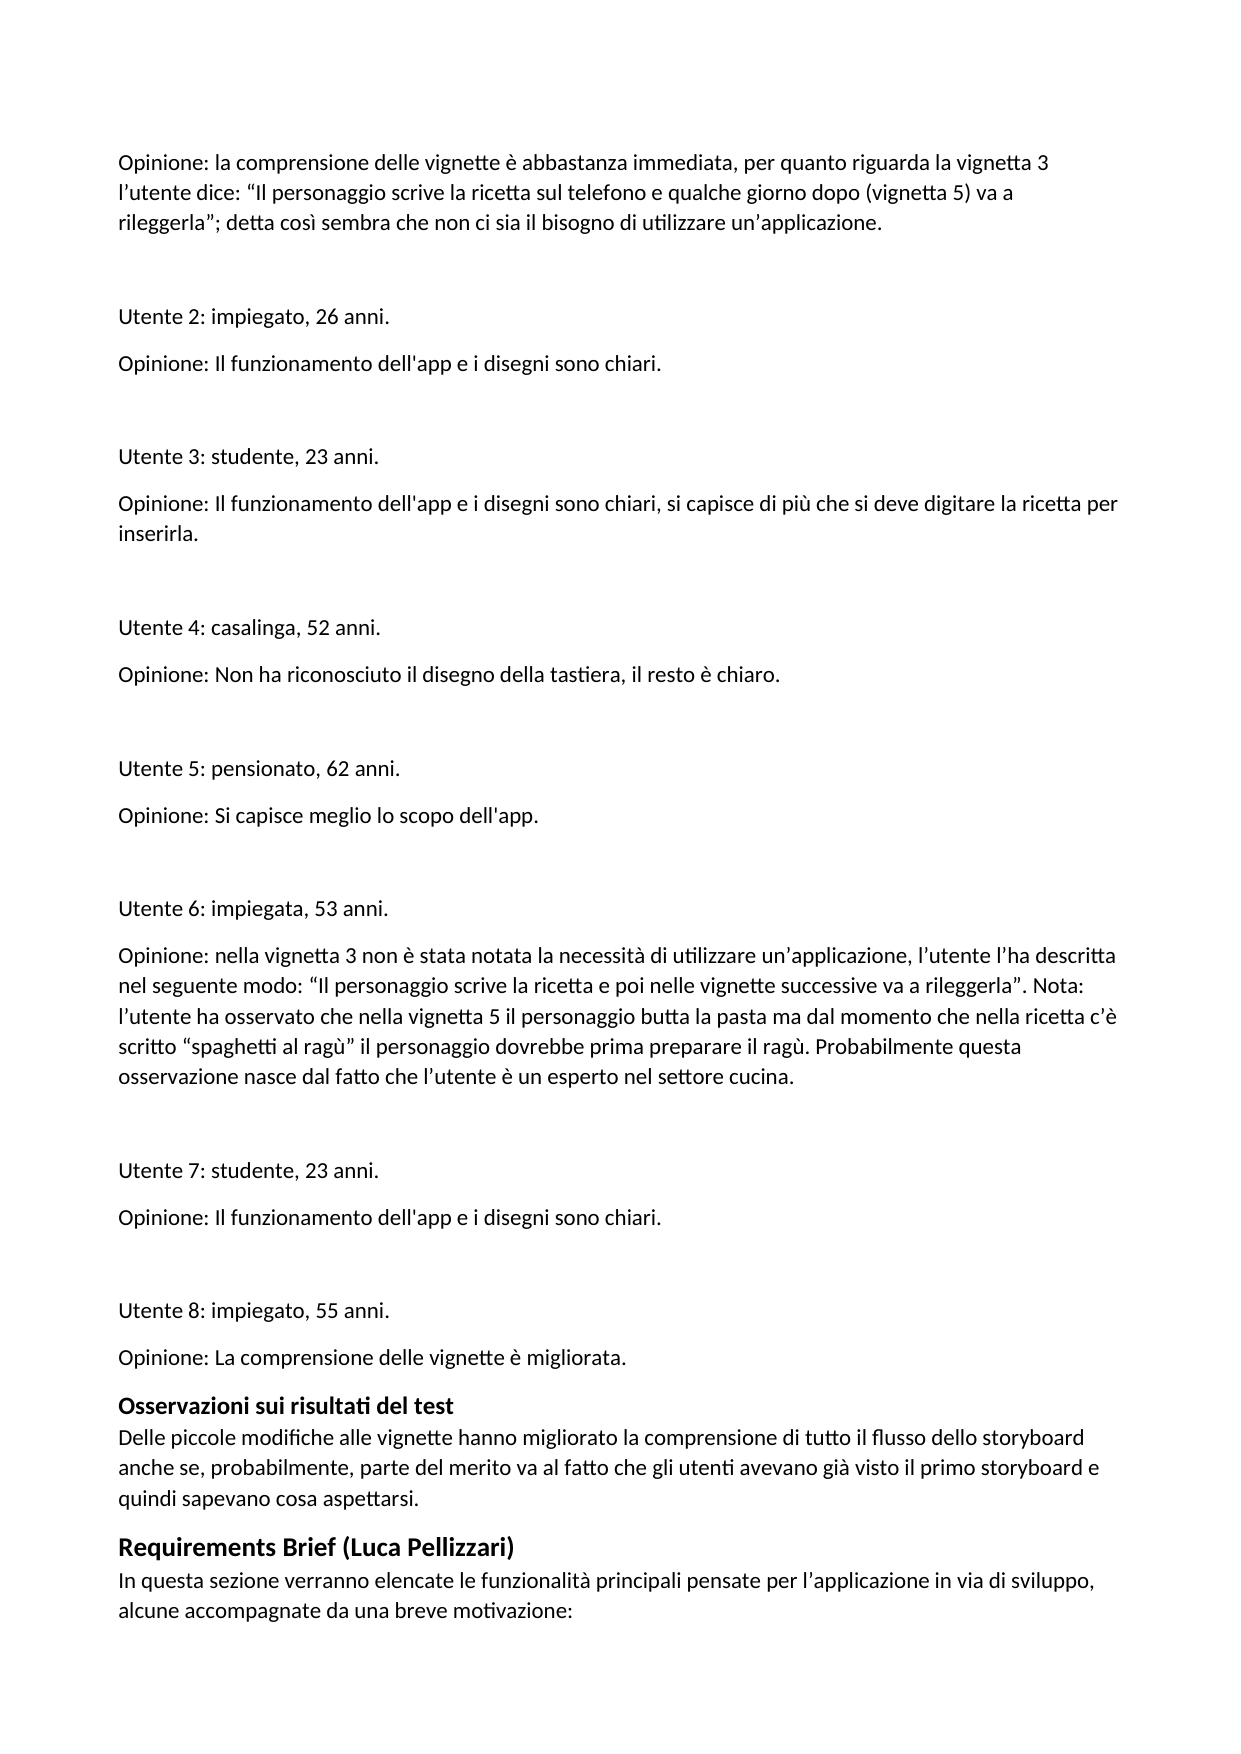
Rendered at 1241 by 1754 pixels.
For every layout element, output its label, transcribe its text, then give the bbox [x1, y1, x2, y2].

subtitle Requirements Brief (Luca Pellizzari) [118, 1531, 1122, 1563]
text Opinione: Il funzionamento dell'app e i disegni sono chiari. [118, 1203, 1122, 1231]
text Utente 7: studente, 23 anni. [118, 1156, 1122, 1184]
text Utente 4: casalinga, 52 anni. [118, 613, 1122, 641]
text Opinione: La comprensione delle vignette è migliorata. [118, 1343, 1122, 1371]
subtitle Osservazioni sui risultati del test [118, 1390, 1122, 1421]
text Opinione: Non ha riconosciuto il disegno della tastiera, il resto è chiaro. [118, 660, 1122, 688]
text Opinione: Si capisce meglio lo scopo dell'app. [118, 801, 1122, 829]
text Delle piccole modifiche alle vignette hanno migliorato la comprensione di tutto il flusso dello storyboard anche se, probabilmente, parte del merito va al fatto che gli utenti avevano già visto il primo storyboard e quindi sapevano cosa aspettarsi. [118, 1423, 1122, 1512]
text Opinione: Il funzionamento dell'app e i disegni sono chiari, si capisce di più che si deve digitare la ricetta per inserirla. [118, 489, 1122, 547]
text Utente 2: impiegato, 26 anni. [118, 302, 1122, 330]
text Utente 6: impiegata, 53 anni. [118, 894, 1122, 922]
text Opinione: la comprensione delle vignette è abbastanza immediata, per quanto riguarda la vignetta 3 l’utente dice: “Il personaggio scrive la ricetta sul telefono e qualche giorno dopo (vignetta 5) va a rileggerla”; detta così sembra che non ci sia il bisogno di utilizzare un’applicazione. [118, 148, 1122, 236]
text In questa sezione verranno elencate le funzionalità principali pensate per l’applicazione in via di sviluppo, alcune accompagnate da una breve motivazione: [118, 1566, 1122, 1624]
text Opinione: nella vignetta 3 non è stata notata la necessità di utilizzare un’applicazione, l’utente l’ha descritta nel seguente modo: “Il personaggio scrive la ricetta e poi nelle vignette successive va a rileggerla”. Nota: l’utente ha osservato che nella vignetta 5 il personaggio butta la pasta ma dal momento che nella ricetta c’è scritto “spaghetti al ragù” il personaggio dovrebbe prima preparare il ragù. Probabilmente questa osservazione nasce dal fatto che l’utente è un esperto nel settore cucina. [118, 941, 1122, 1090]
text Utente 3: studente, 23 anni. [118, 442, 1122, 470]
text Utente 8: impiegato, 55 anni. [118, 1297, 1122, 1324]
text Utente 5: pensionato, 62 anni. [118, 754, 1122, 782]
text Opinione: Il funzionamento dell'app e i disegni sono chiari. [118, 349, 1122, 377]
